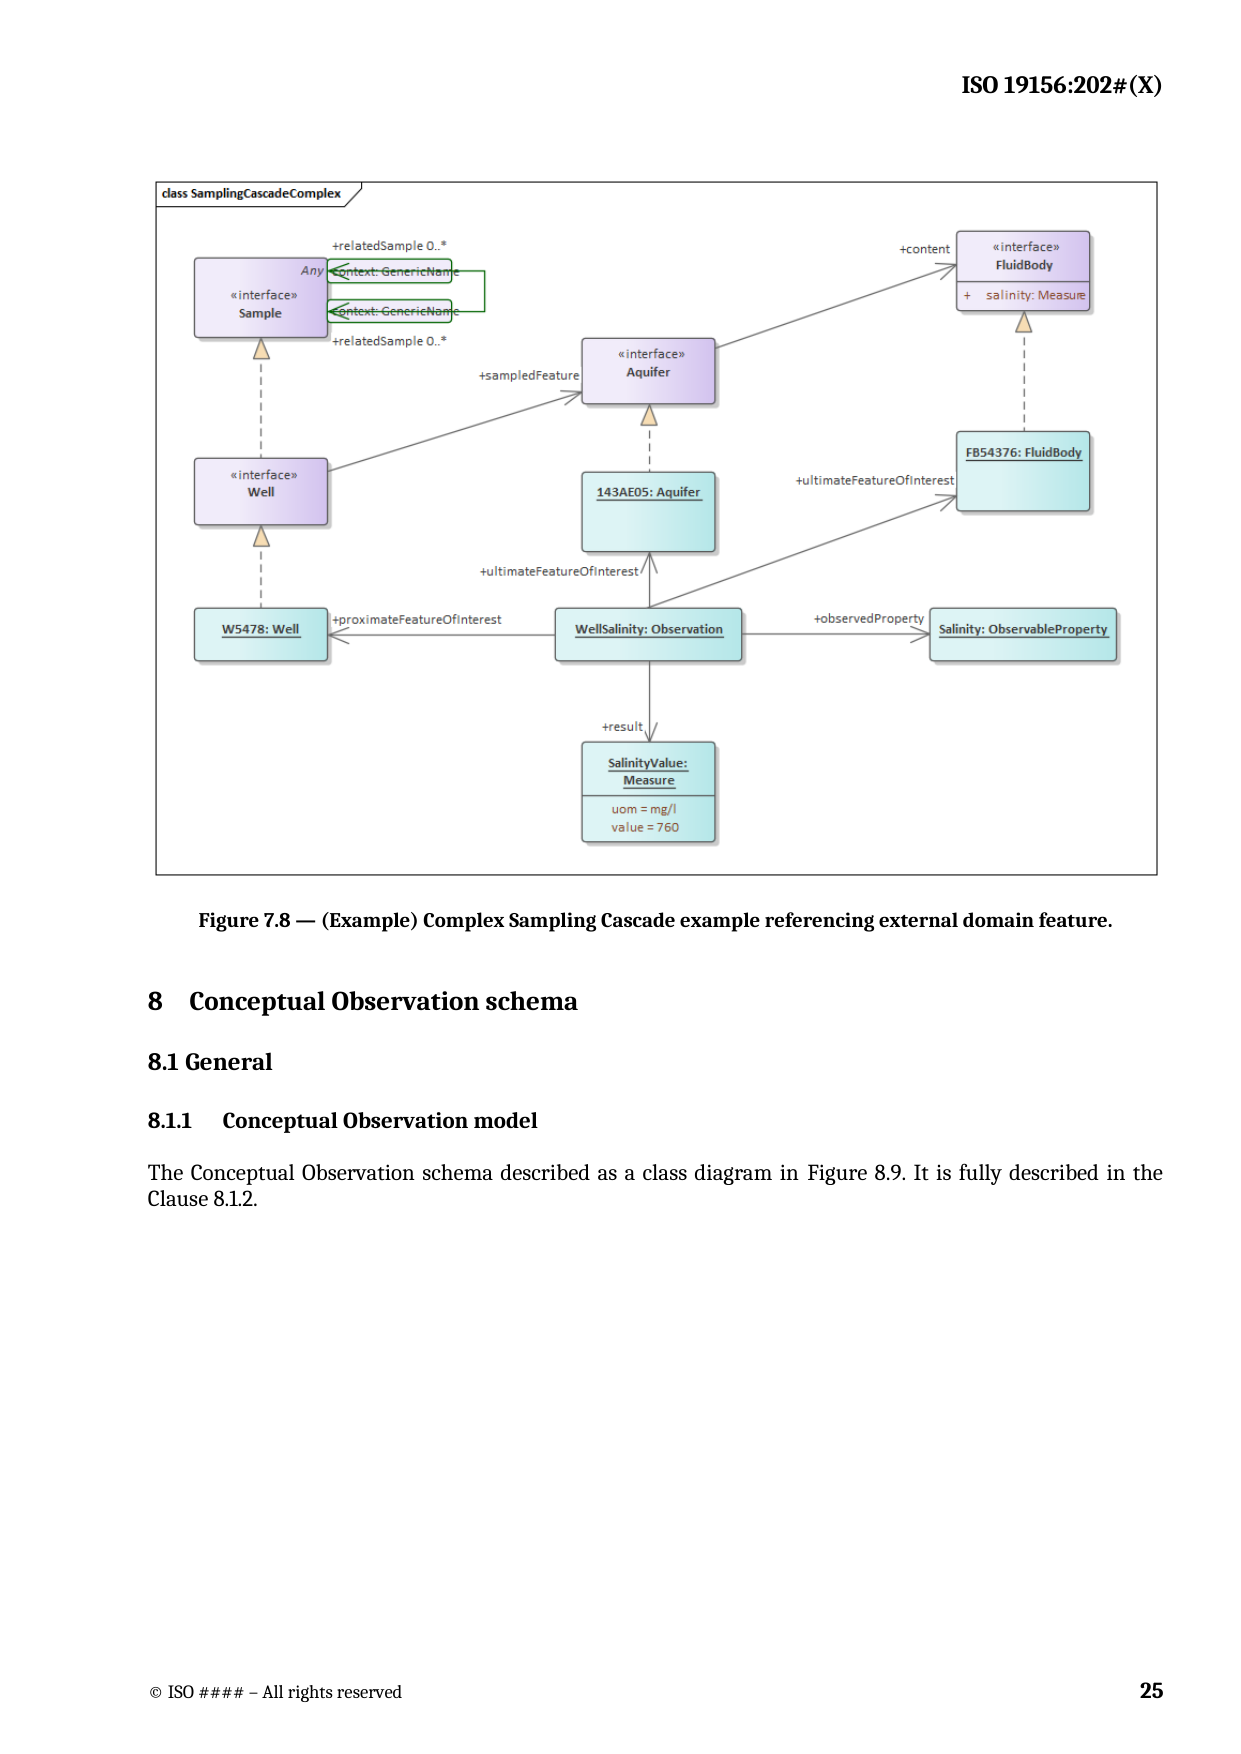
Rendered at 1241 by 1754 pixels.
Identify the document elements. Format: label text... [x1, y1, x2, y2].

subtitle Conceptual Observation schema [148, 986, 1163, 1017]
picture [147, 173, 1164, 883]
subtitle Conceptual Observation model [148, 1108, 1163, 1134]
subtitle General [148, 1048, 1163, 1077]
